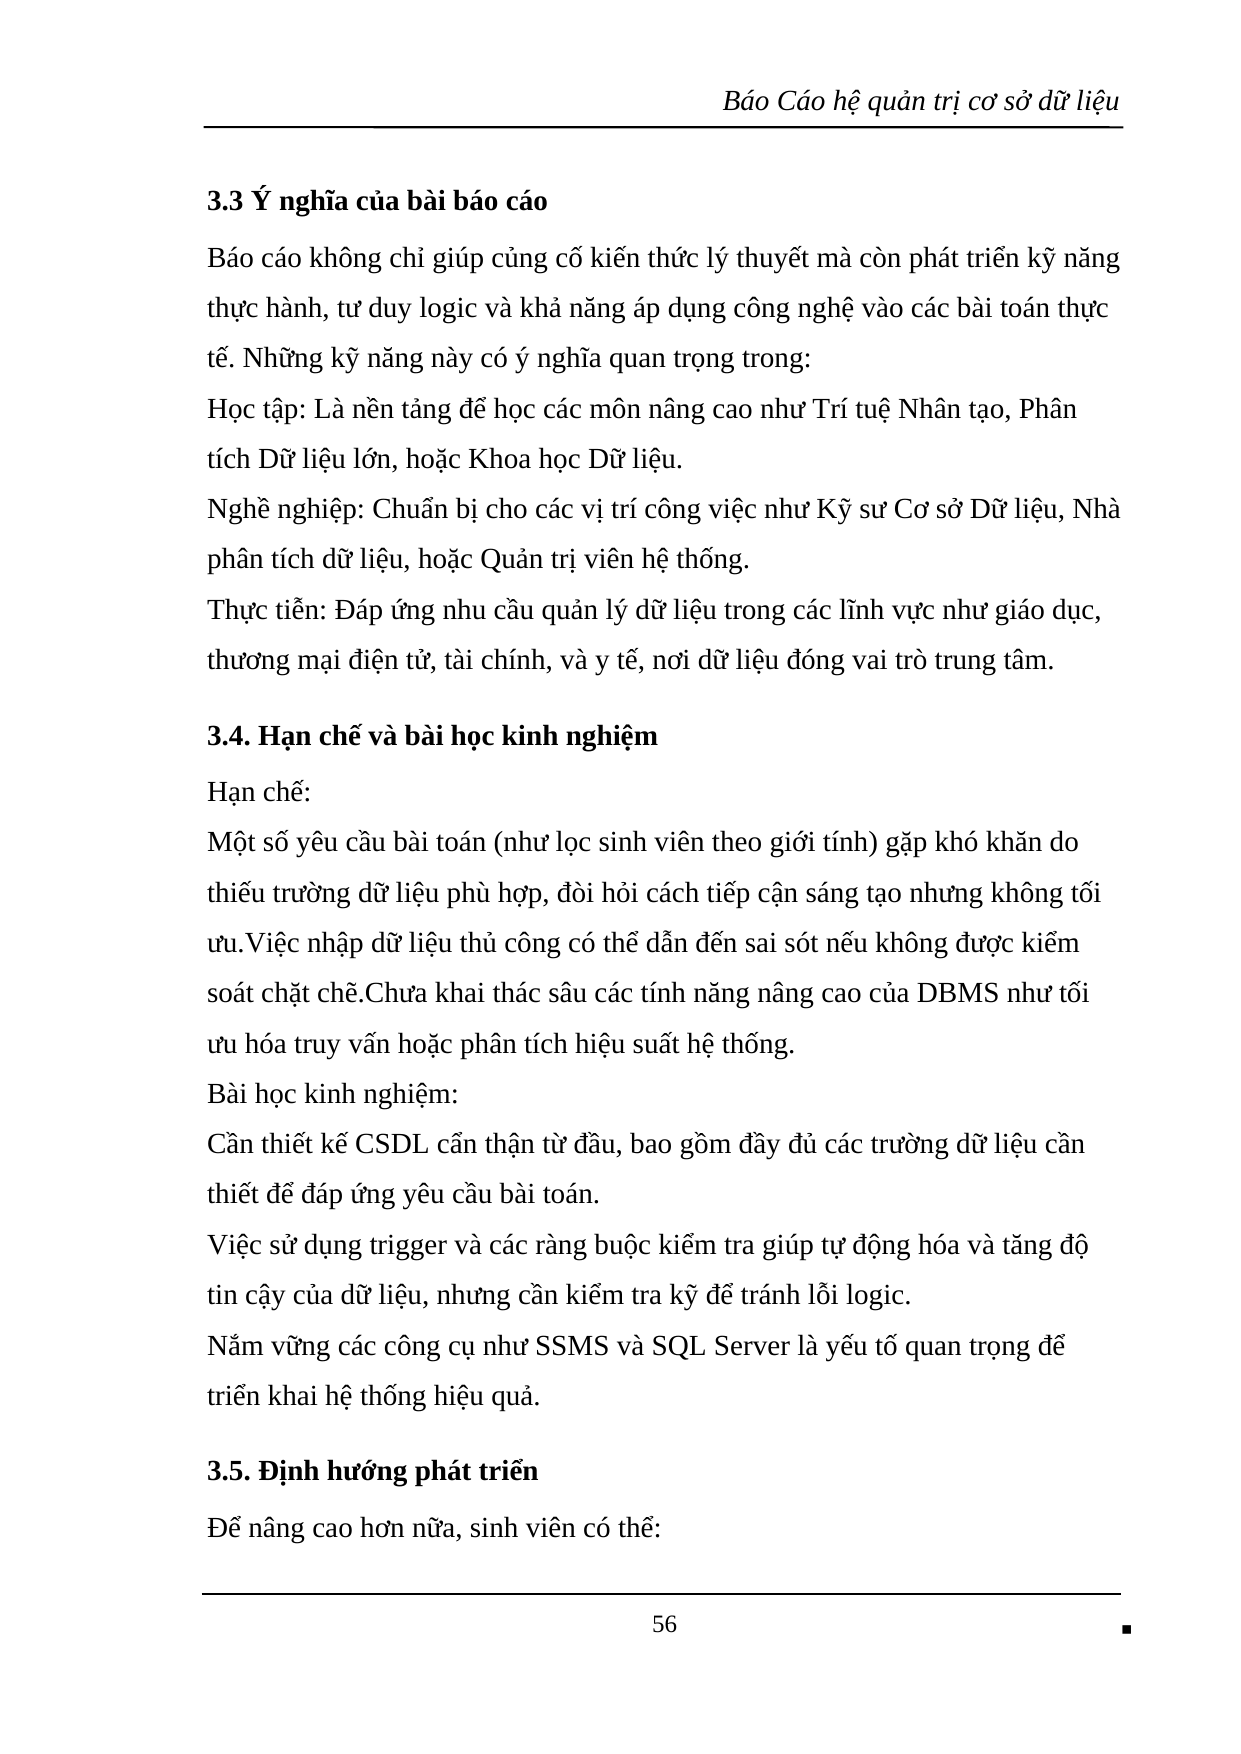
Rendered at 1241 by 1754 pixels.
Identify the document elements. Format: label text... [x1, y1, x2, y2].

text Để nâng cao hơn nữa, sinh viên có thể: [207, 1510, 1122, 1543]
text Học tập: Là nền tảng để học các môn nâng cao như Trí tuệ Nhân tạo, Phân tích Dữ liệu lớn, hoặc Khoa học Dữ liệu. [207, 391, 1122, 474]
text Một số yêu cầu bài toán (như lọc sinh viên theo giới tính) gặp khó khăn do thiếu trường dữ liệu phù hợp, đòi hỏi cách tiếp cận sáng tạo nhưng không tối ưu.Việc nhập dữ liệu thủ công có thể dẫn đến sai sót nếu không được kiểm soát chặt chẽ.Chưa khai thác sâu các tính năng nâng cao của DBMS như tối ưu hóa truy vấn hoặc phân tích hiệu suất hệ thống. [207, 824, 1122, 1059]
subtitle 3.4. Hạn chế và bài học kinh nghiệm [207, 718, 1122, 751]
text Cần thiết kế CSDL cẩn thận từ đầu, bao gồm đầy đủ các trường dữ liệu cần thiết để đáp ứng yêu cầu bài toán. [207, 1126, 1122, 1210]
subtitle 3.3 Ý nghĩa của bài báo cáo [207, 183, 1122, 217]
text Hạn chế: [207, 774, 1122, 808]
text Nghề nghiệp: Chuẩn bị cho các vị trí công việc như Kỹ sư Cơ sở Dữ liệu, Nhà phân tích dữ liệu, hoặc Quản trị viên hệ thống. [207, 491, 1122, 575]
text Thực tiễn: Đáp ứng nhu cầu quản lý dữ liệu trong các lĩnh vực như giáo dục, thương mại điện tử, tài chính, và y tế, nơi dữ liệu đóng vai trò trung tâm. [207, 592, 1122, 676]
subtitle 3.5. Định hướng phát triển [207, 1453, 1122, 1487]
text Báo cáo không chỉ giúp củng cố kiến thức lý thuyết mà còn phát triển kỹ năng thực hành, tư duy logic và khả năng áp dụng công nghệ vào các bài toán thực tế. Những kỹ năng này có ý nghĩa quan trọng trong: [207, 240, 1122, 374]
text Nắm vững các công cụ như SSMS và SQL Server là yếu tố quan trọng để triển khai hệ thống hiệu quả. [207, 1328, 1122, 1411]
text Việc sử dụng trigger và các ràng buộc kiểm tra giúp tự động hóa và tăng độ tin cậy của dữ liệu, nhưng cần kiểm tra kỹ để tránh lỗi logic. [207, 1227, 1122, 1311]
text Bài học kinh nghiệm: [207, 1076, 1122, 1109]
